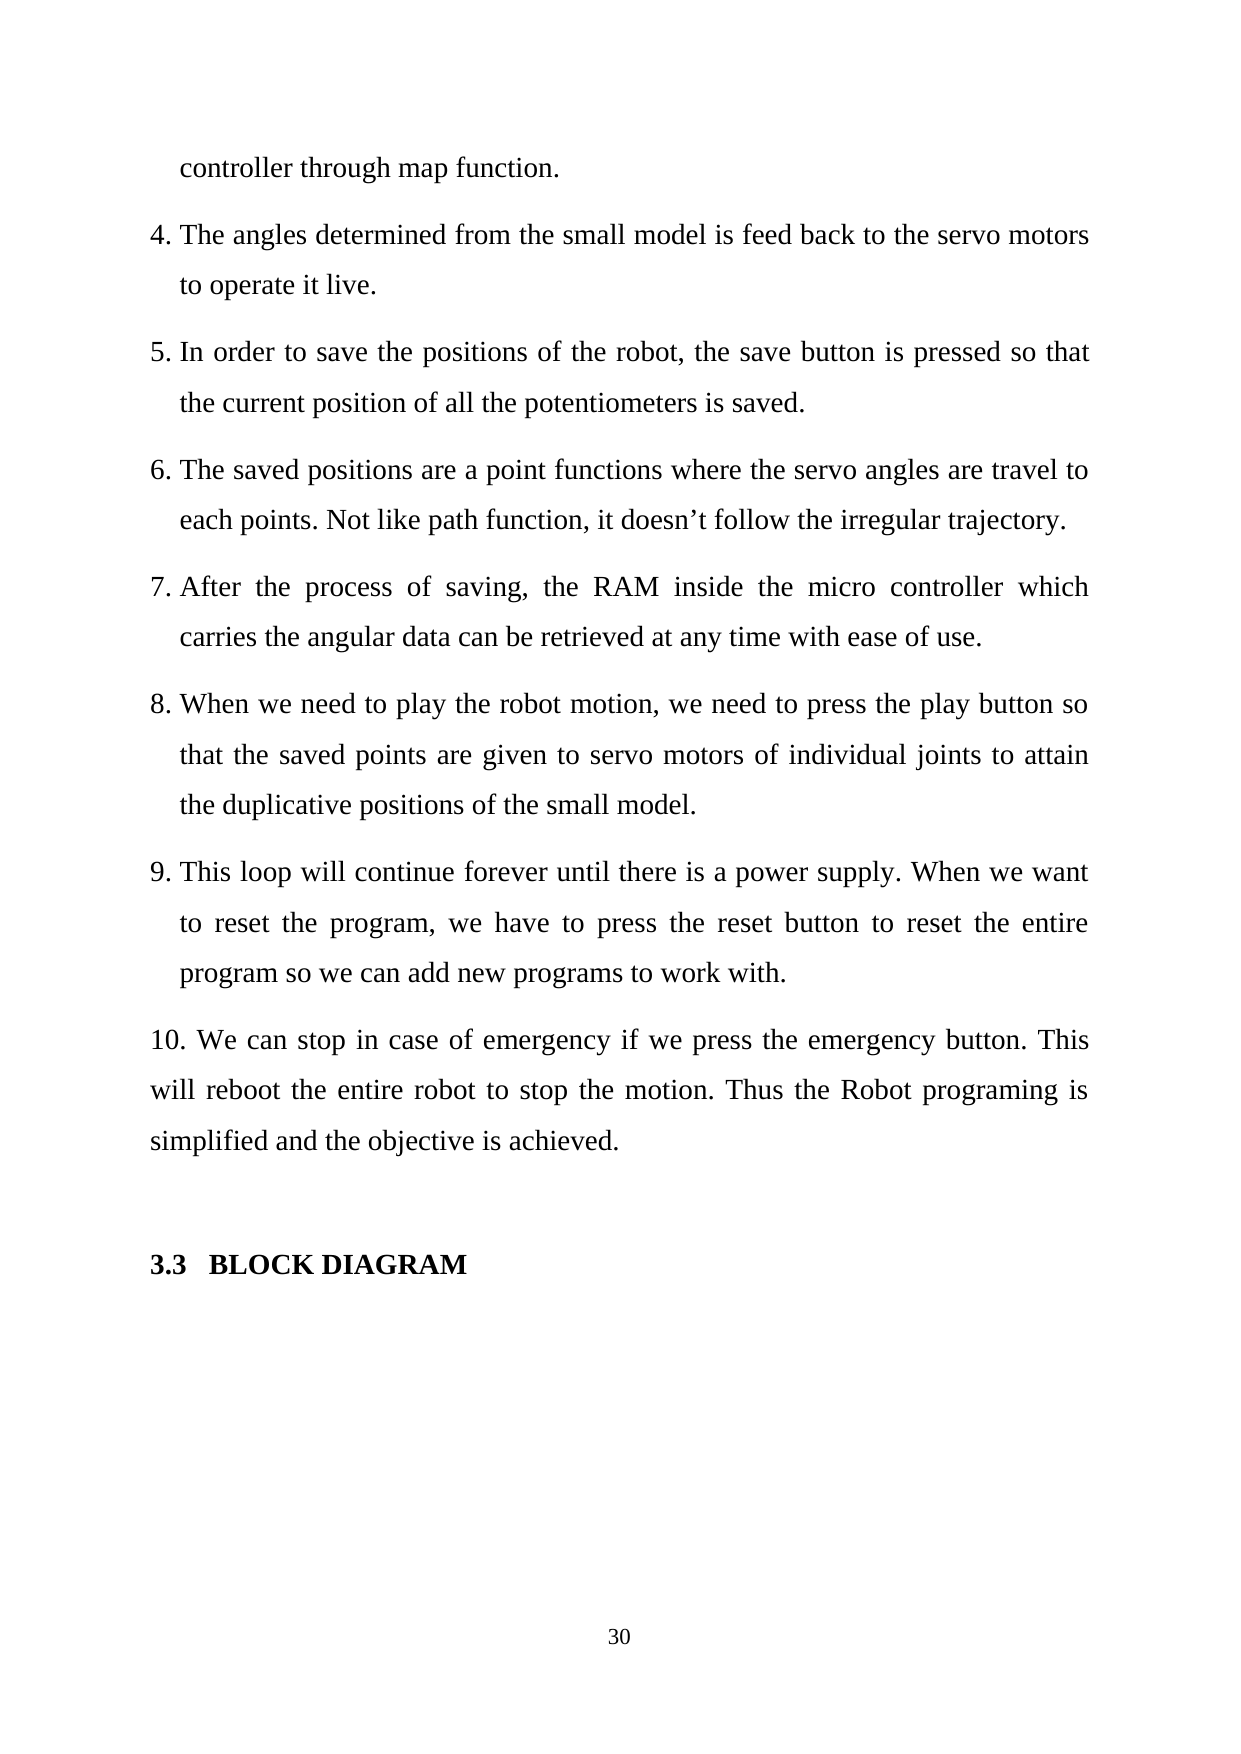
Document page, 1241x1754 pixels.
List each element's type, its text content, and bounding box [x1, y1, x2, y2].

list In order to save the positions of the robot, the save button is pressed so that the current position of all the potentiometers is saved. [150, 334, 1090, 418]
subtitle BLOCK DIAGRAM [150, 1247, 1090, 1280]
list The saved positions are a point functions where the servo angles are travel to each points. Not like path function, it doesn’t follow the irregular trajectory. [150, 452, 1090, 536]
list The angles determined from the small model is feed back to the servo motors to operate it live. [150, 217, 1090, 301]
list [150, 150, 1090, 183]
list After the process of saving, the RAM inside the micro controller which carries the angular data can be retrieved at any time with ease of use. [150, 569, 1090, 653]
list This loop will continue forever until there is a power supply. When we want to reset the program, we have to press the reset button to reset the entire program so we can add new programs to work with. [150, 854, 1090, 988]
list When we need to play the robot motion, we need to press the play button so that the saved points are given to servo motors of individual joints to attain the duplicative positions of the small model. [150, 687, 1090, 821]
text 10. We can stop in case of emergency if we press the emergency button. This will reboot the entire robot to stop the motion. Thus the Robot programing is simplified and the objective is achieved. [150, 1022, 1090, 1156]
